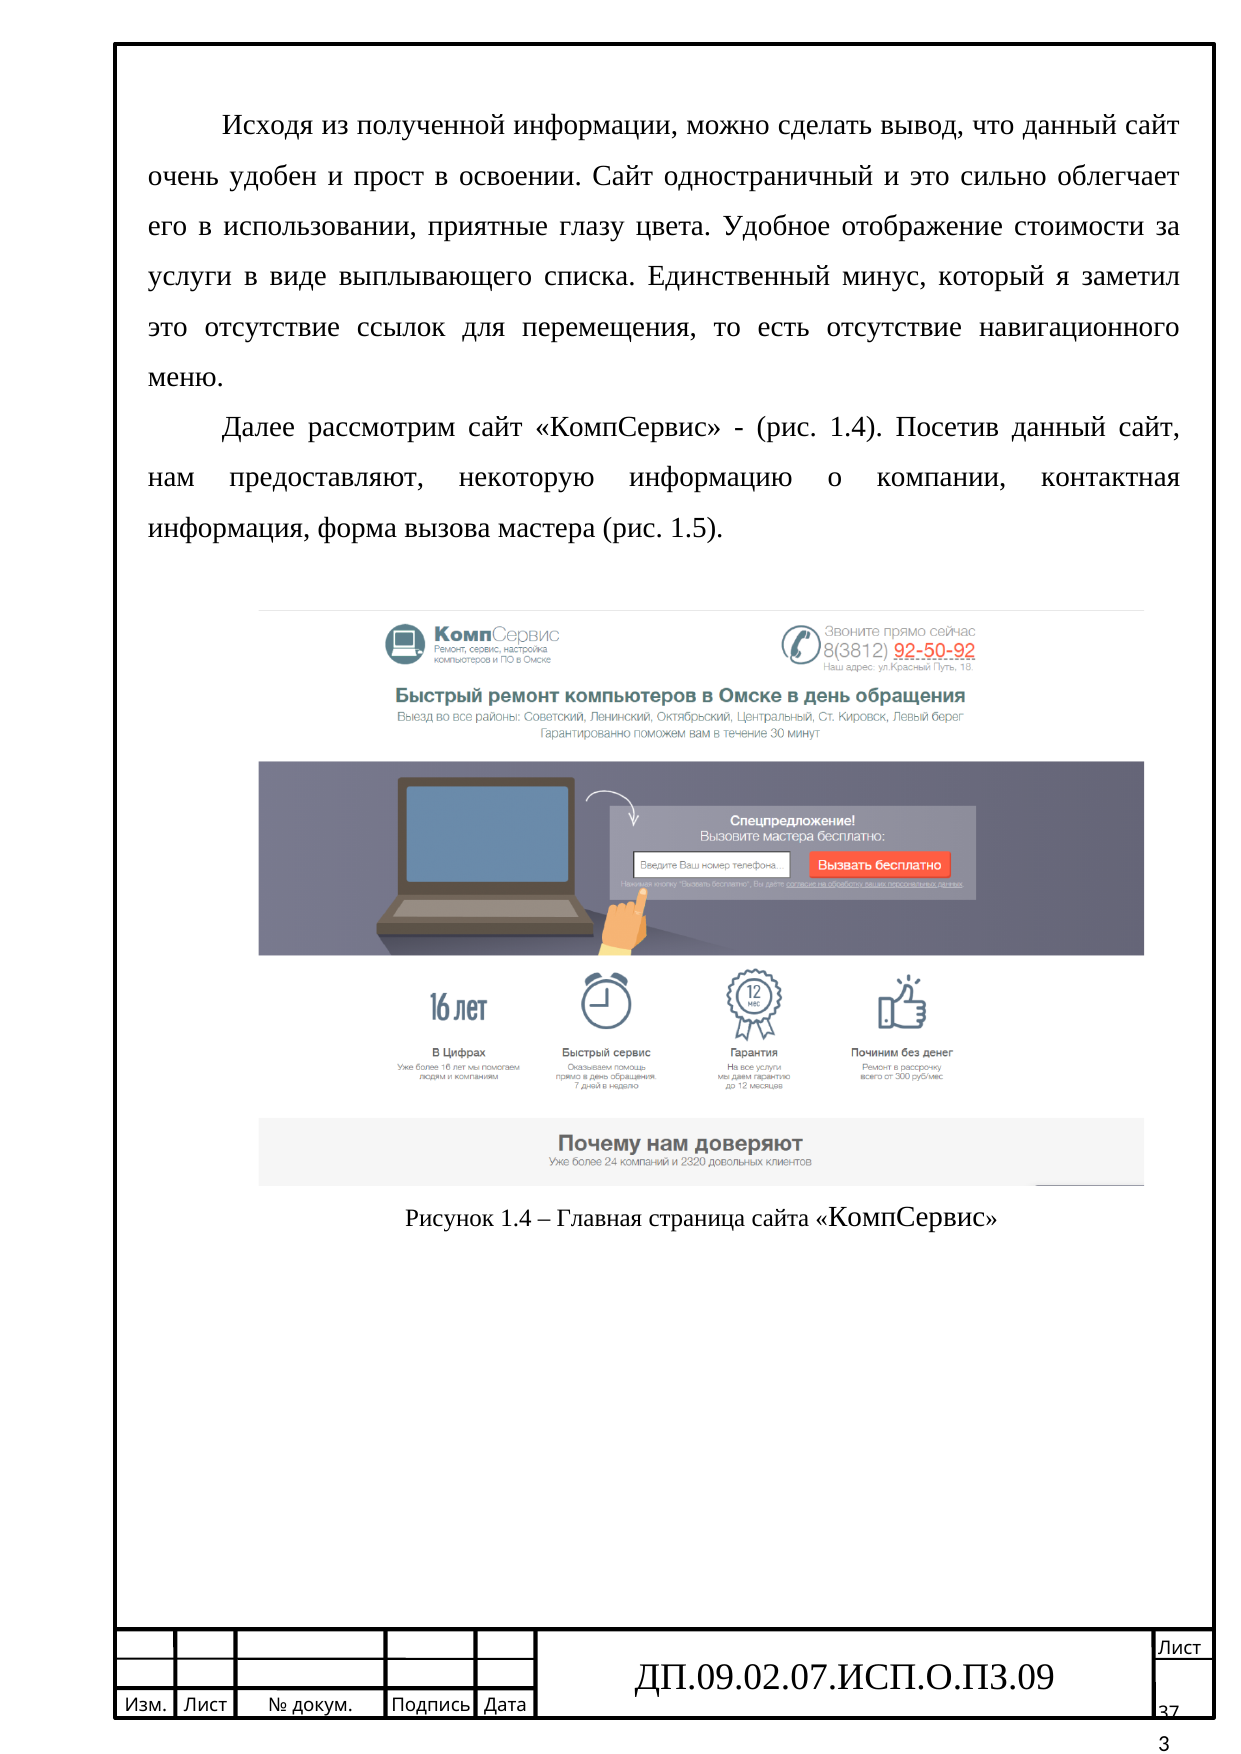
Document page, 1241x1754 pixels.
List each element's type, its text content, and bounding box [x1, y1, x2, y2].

text Далее рассмотрим сайт «КомпСервис» - (рис. 1.4). Посетив данный сайт, нам предоставляют, некоторую информацию о компании, контактная информация, форма вызова мастера (рис. 1.5). [148, 409, 1181, 543]
text Рисунок 1.4 – Главная страница сайта «КомпСервис» [148, 1199, 1181, 1233]
picture [258, 610, 1145, 1186]
text Исходя из полученной информации, можно сделать вывод, что данный сайт очень удобен и прост в освоении. Сайт одностраничный и это сильно облегчает его в использовании, приятные глазу цвета. Удобное отображение стоимости за услуги в виде выплывающего списка. Единственный минус, который я заметил это отсутствие ссылок для перемещения, то есть отсутствие навигационного меню. [148, 107, 1181, 392]
